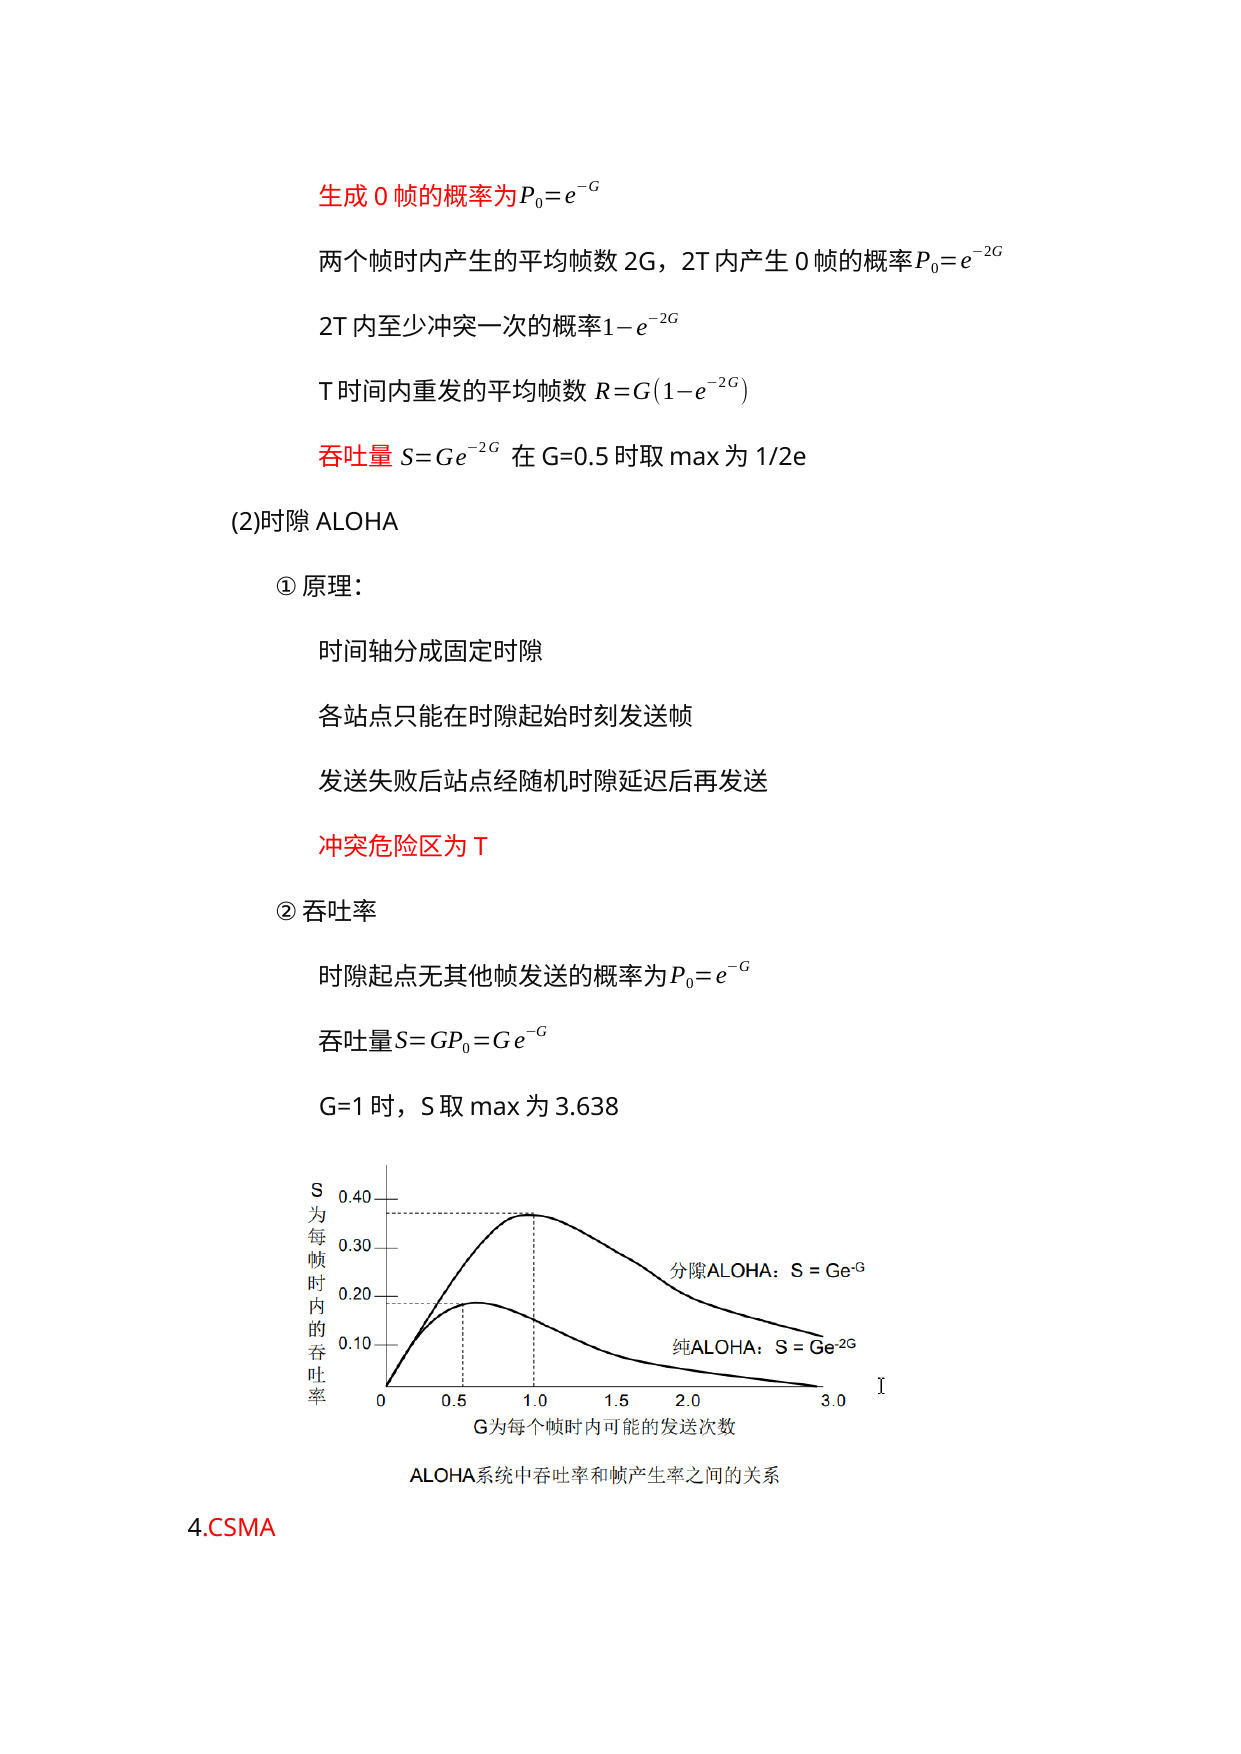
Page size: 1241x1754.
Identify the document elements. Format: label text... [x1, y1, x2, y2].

text 2T内至少冲突一次的概率 [187, 292, 1053, 357]
text 各站点只能在时隙起始时刻发送帧 [187, 682, 1053, 747]
text G=1时，S取max为3.638 [187, 1072, 1053, 1137]
text 吞吐量 在G=0.5时取max为1/2e [187, 422, 1053, 487]
text 时间轴分成固定时隙 [187, 617, 1053, 682]
picture [275, 1142, 922, 1489]
text ②吞吐率 [187, 877, 1053, 942]
text 生成0帧的概率为 [187, 162, 1053, 227]
text 4.CSMA [187, 1494, 1053, 1559]
text ①原理： [187, 552, 1053, 617]
text 时隙起点无其他帧发送的概率为 [187, 942, 1053, 1007]
text 吞吐量 [187, 1007, 1053, 1072]
text 冲突危险区为T [187, 812, 1053, 877]
text 发送失败后站点经随机时隙延迟后再发送 [187, 747, 1053, 812]
text (2)时隙ALOHA [187, 487, 1053, 552]
text 两个帧时内产生的平均帧数2G，2T内产生0帧的概率 [187, 227, 1053, 292]
text T时间内重发的平均帧数 [187, 357, 1053, 422]
